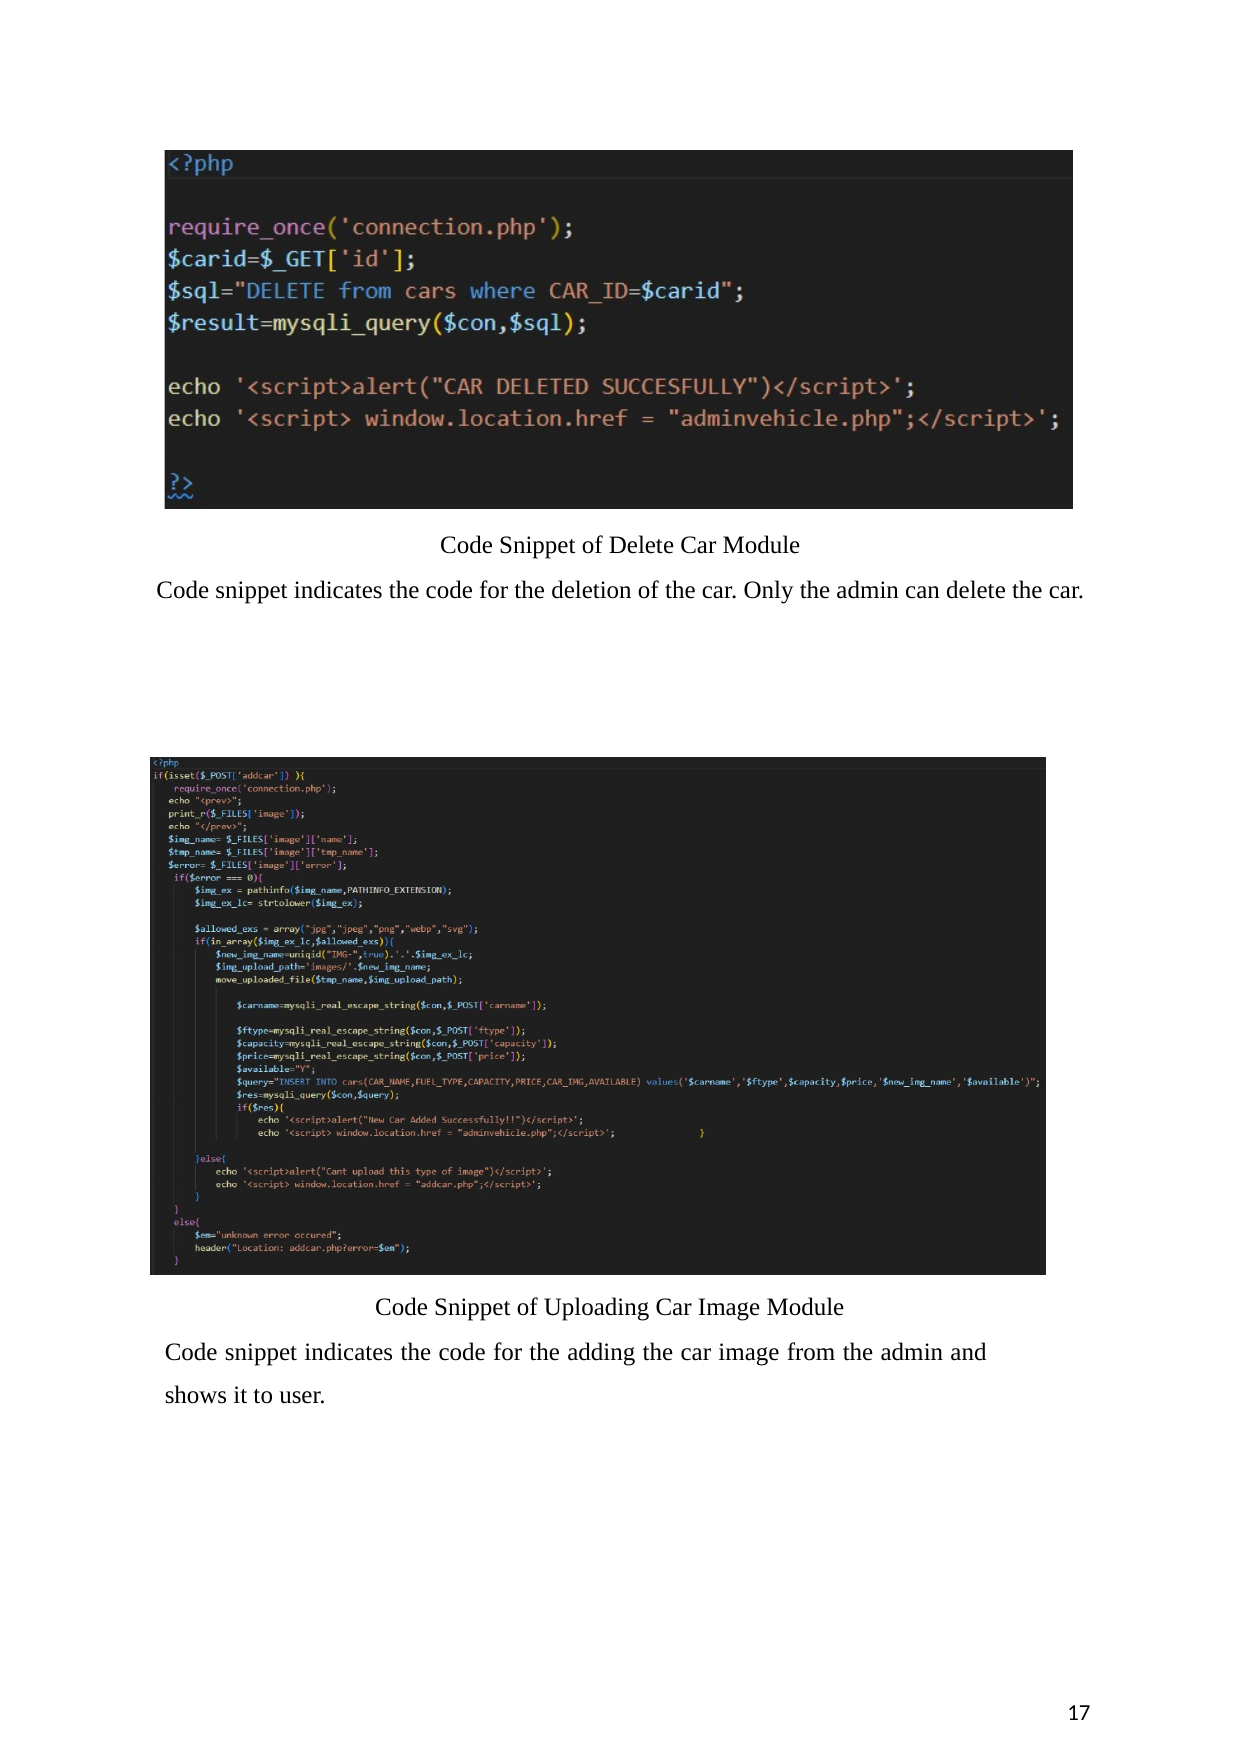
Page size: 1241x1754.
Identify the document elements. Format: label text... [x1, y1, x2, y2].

text Code Snippet of Uploading Car Image Module [375, 1292, 1090, 1320]
text Code snippet indicates the code for the deletion of the car. Only the admin can delete the car. [150, 575, 1090, 604]
picture [164, 150, 1073, 509]
text Code Snippet of Delete Car Module [150, 530, 1090, 559]
picture [150, 757, 1046, 1275]
text Code snippet indicates the code for the adding the car image from the admin and shows it to user. [164, 1337, 987, 1409]
